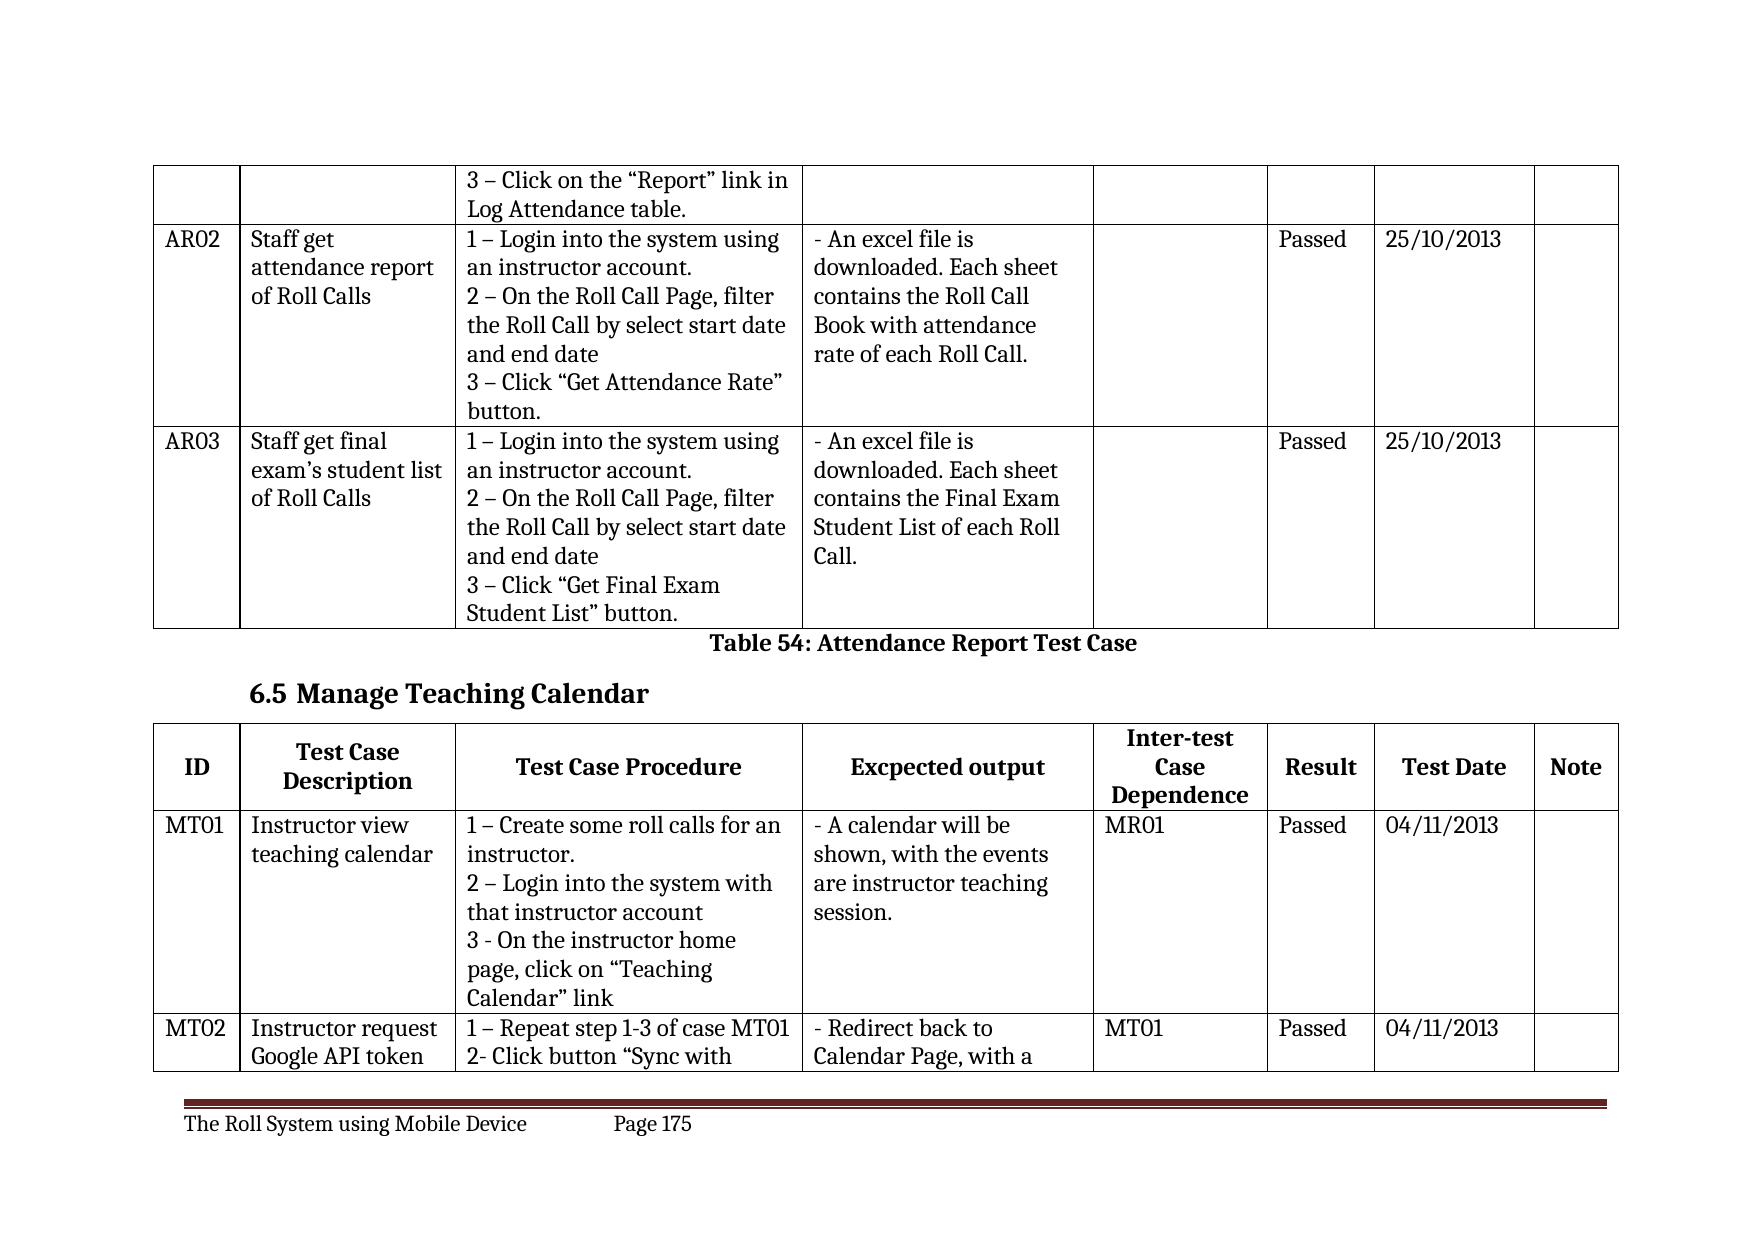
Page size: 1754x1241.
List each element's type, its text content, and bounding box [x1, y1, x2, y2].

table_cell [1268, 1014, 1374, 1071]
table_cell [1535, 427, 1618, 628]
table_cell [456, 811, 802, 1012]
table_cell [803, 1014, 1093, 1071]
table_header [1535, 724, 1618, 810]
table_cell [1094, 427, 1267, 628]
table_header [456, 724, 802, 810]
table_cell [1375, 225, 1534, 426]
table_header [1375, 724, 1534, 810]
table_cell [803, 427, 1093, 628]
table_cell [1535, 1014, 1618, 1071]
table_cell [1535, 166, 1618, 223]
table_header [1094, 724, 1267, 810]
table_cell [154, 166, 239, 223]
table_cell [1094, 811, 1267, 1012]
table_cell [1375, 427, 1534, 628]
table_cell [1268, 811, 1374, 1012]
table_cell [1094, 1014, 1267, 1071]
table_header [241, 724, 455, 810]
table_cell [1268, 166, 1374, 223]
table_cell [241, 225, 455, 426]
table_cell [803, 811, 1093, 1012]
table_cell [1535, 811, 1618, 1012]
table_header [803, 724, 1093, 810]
subtitle Manage Teaching Calendar [249, 677, 1607, 710]
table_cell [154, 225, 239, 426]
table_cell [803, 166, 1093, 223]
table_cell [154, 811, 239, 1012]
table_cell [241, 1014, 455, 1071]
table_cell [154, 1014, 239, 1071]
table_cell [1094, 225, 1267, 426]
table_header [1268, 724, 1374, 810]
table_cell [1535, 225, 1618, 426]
list Table 54: Attendance Report Test Case [240, 629, 1607, 658]
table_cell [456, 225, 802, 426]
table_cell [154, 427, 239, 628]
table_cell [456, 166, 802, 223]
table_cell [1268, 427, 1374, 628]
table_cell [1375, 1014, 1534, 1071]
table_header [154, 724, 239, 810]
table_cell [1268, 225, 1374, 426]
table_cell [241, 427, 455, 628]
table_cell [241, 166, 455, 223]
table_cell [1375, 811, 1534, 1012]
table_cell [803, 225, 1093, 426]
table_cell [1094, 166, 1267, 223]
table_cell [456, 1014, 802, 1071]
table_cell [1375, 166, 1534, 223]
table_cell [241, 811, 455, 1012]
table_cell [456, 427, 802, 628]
